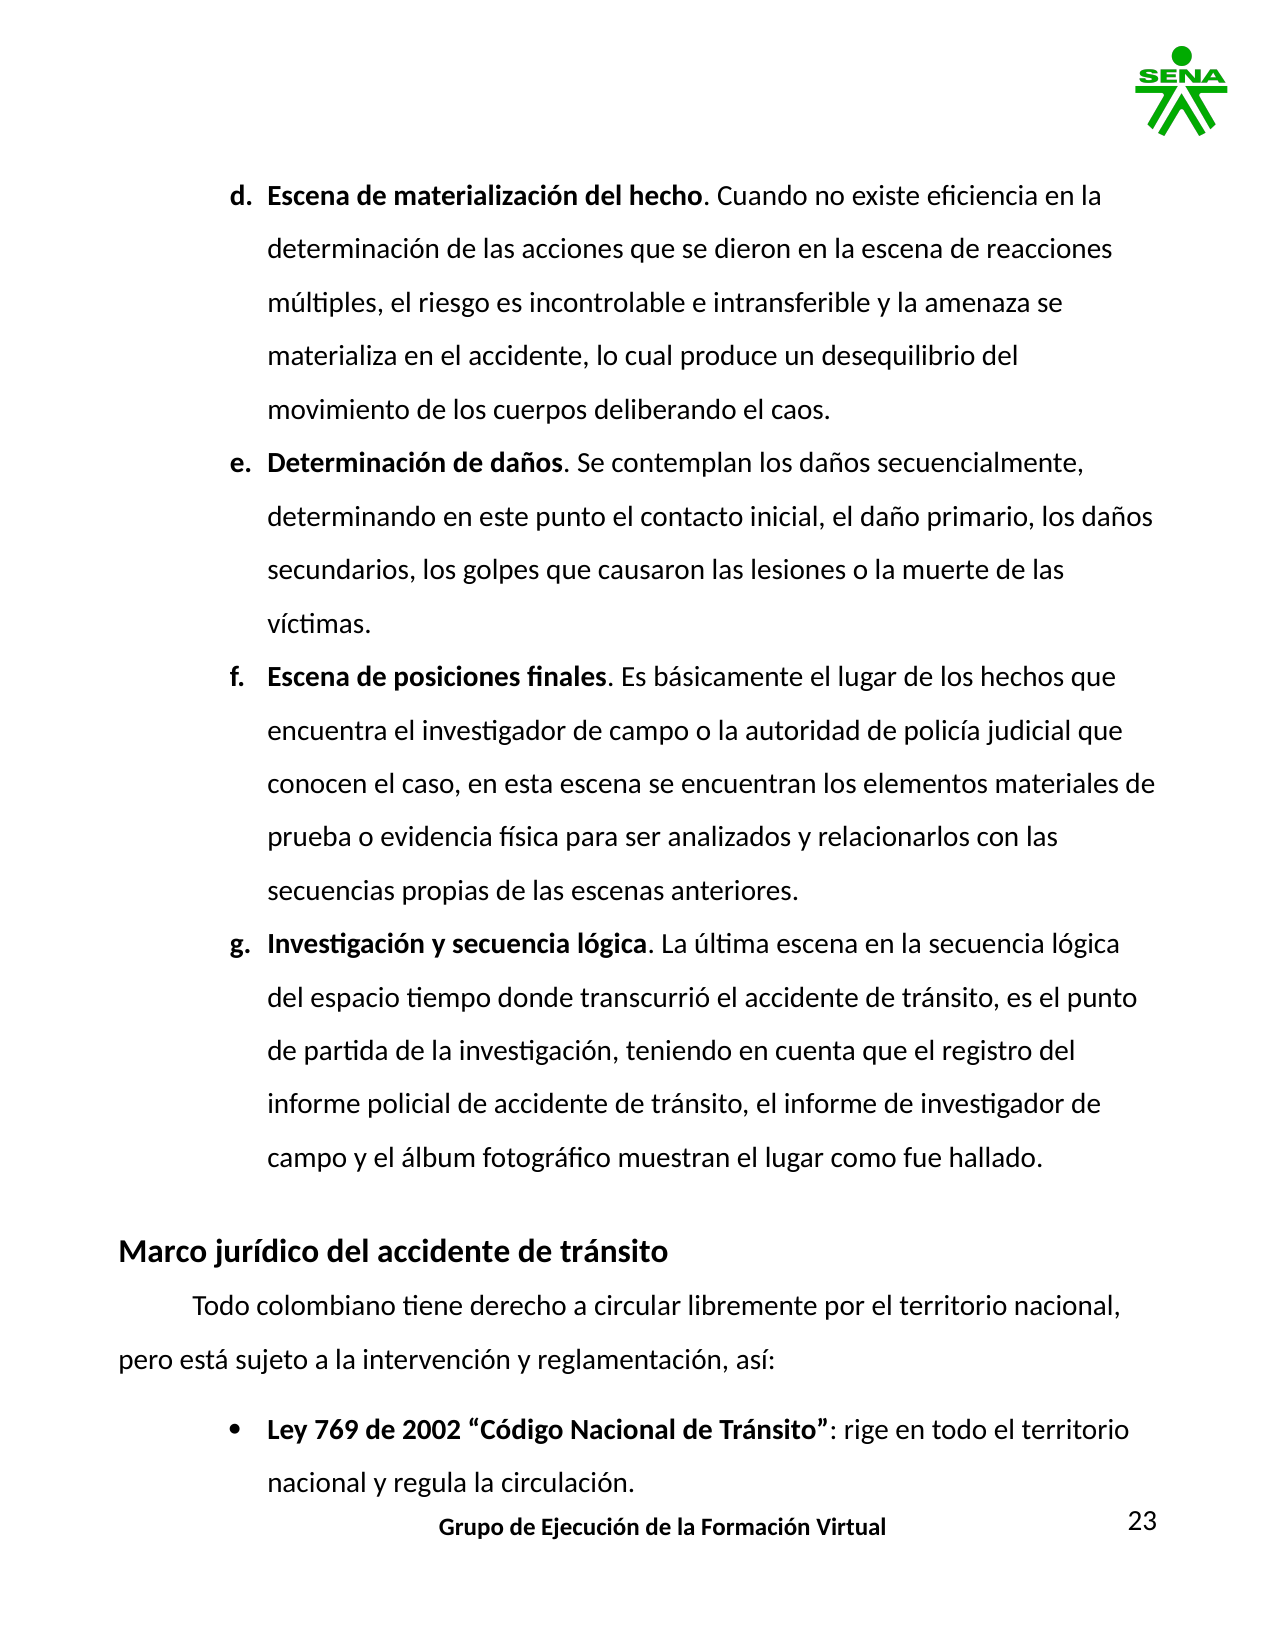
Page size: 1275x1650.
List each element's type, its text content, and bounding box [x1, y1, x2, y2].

list Determinación de daños. Se contemplan los daños secuencialmente, determinando en este punto el contacto inicial, el daño primario, los daños secundarios, los golpes que causaron las lesiones o la muerte de las víctimas. [229, 444, 1157, 640]
picture [1135, 46, 1228, 136]
text Todo colombiano tiene derecho a circular libremente por el territorio nacional, pero está sujeto a la intervención y reglamentación, así: [118, 1287, 1157, 1376]
subtitle Marco jurídico del accidente de tránsito [118, 1230, 1157, 1271]
list Investigación y secuencia lógica. La última escena en la secuencia lógica del espacio tiempo donde transcurrió el accidente de tránsito, es el punto de partida de la investigación, teniendo en cuenta que el registro del informe policial de accidente de tránsito, el informe de investigador de campo y el álbum fotográfico muestran el lugar como fue hallado. [229, 925, 1157, 1175]
list Ley 769 de 2002 “Código Nacional de Tránsito”: rige en todo el territorio nacional y regula la circulación. [229, 1411, 1157, 1500]
list Escena de materialización del hecho. Cuando no existe eficiencia en la determinación de las acciones que se dieron en la escena de reacciones múltiples, el riesgo es incontrolable e intransferible y la amenaza se materializa en el accidente, lo cual produce un desequilibrio del movimiento de los cuerpos deliberando el caos. [229, 177, 1157, 427]
list Escena de posiciones finales. Es básicamente el lugar de los hechos que encuentra el investigador de campo o la autoridad de policía judicial que conocen el caso, en esta escena se encuentran los elementos materiales de prueba o evidencia física para ser analizados y relacionarlos con las secuencias propias de las escenas anteriores. [229, 658, 1157, 907]
